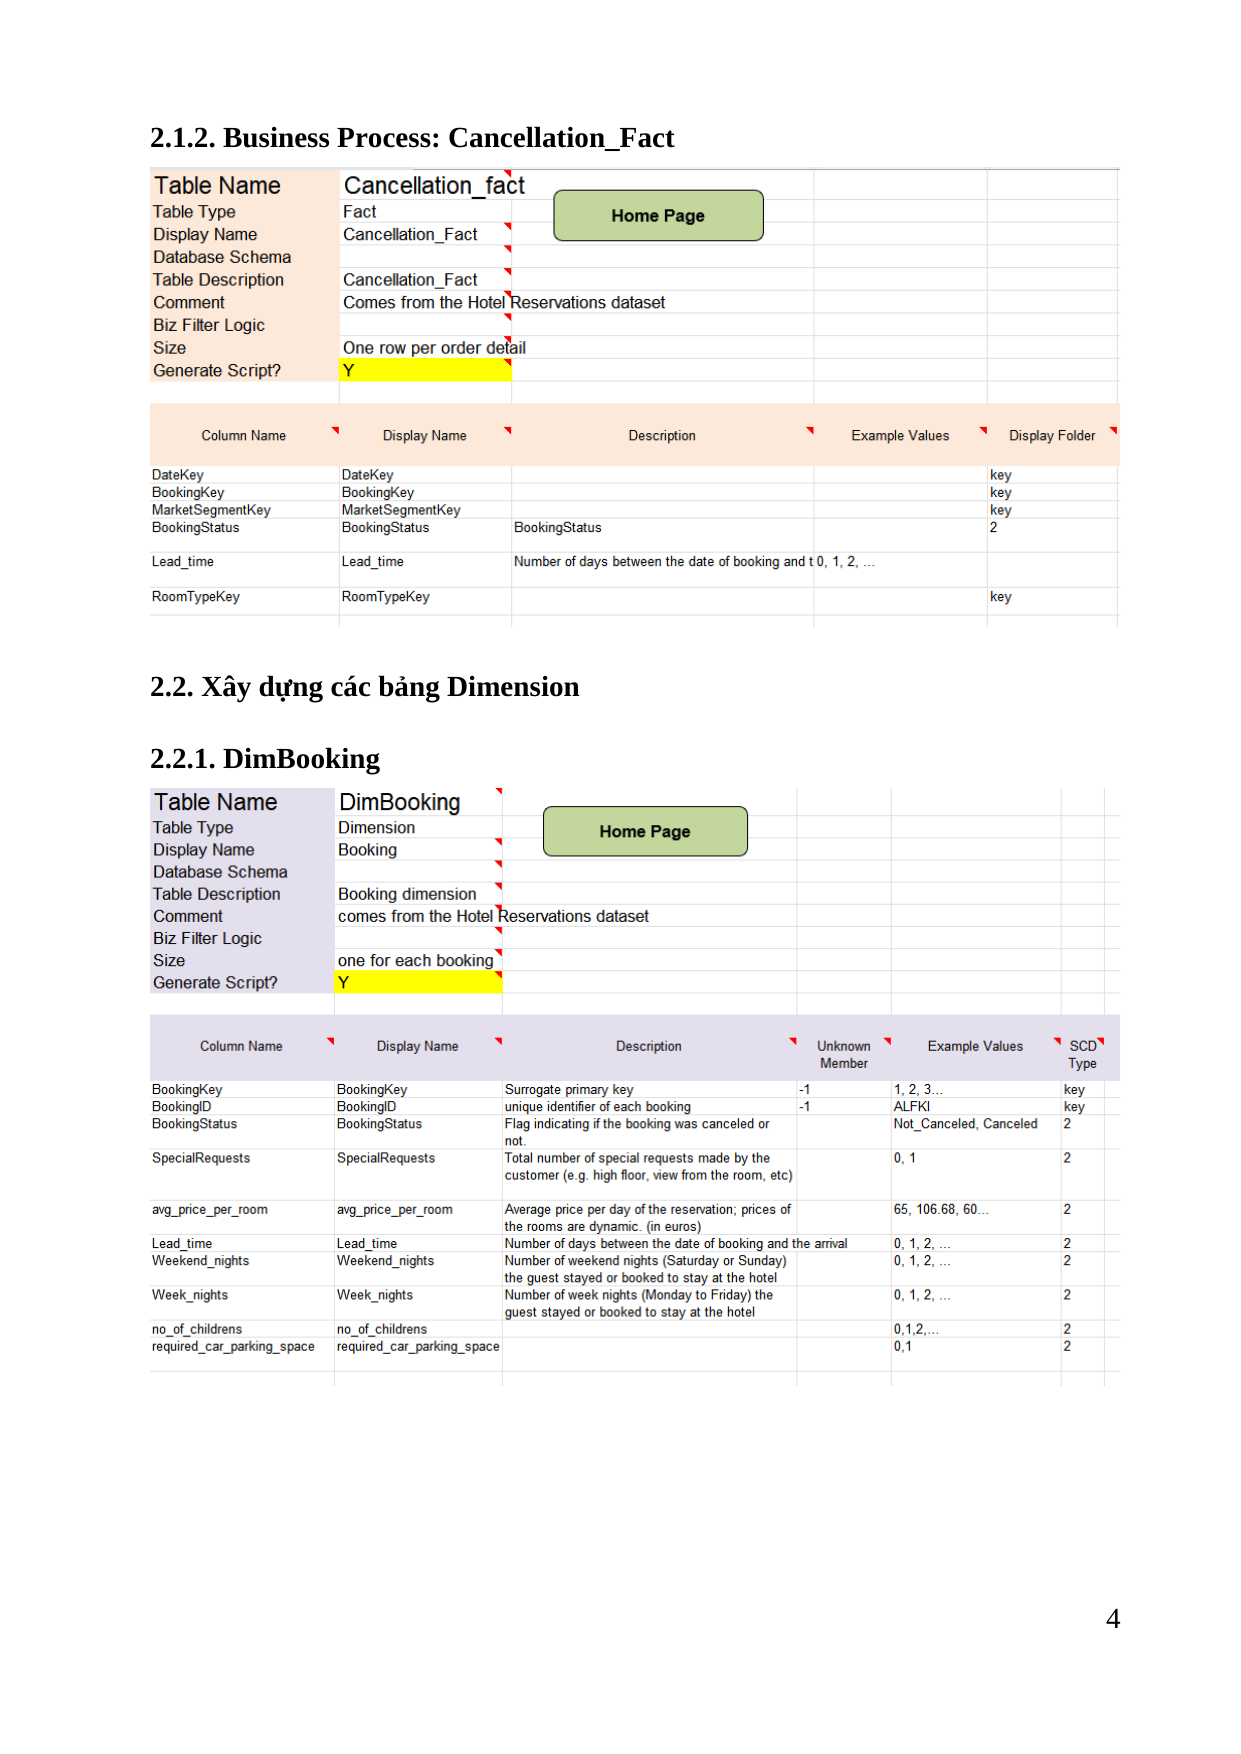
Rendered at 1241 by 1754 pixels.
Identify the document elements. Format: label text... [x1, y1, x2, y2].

subtitle 2.1.2. Business Process: Cancellation_Fact [150, 120, 1120, 153]
picture [150, 788, 1121, 1386]
picture [150, 167, 1121, 627]
subtitle 2.2.1. DimBooking [150, 742, 1120, 775]
subtitle 2.2. Xây dựng các bảng Dimension [150, 669, 1120, 703]
